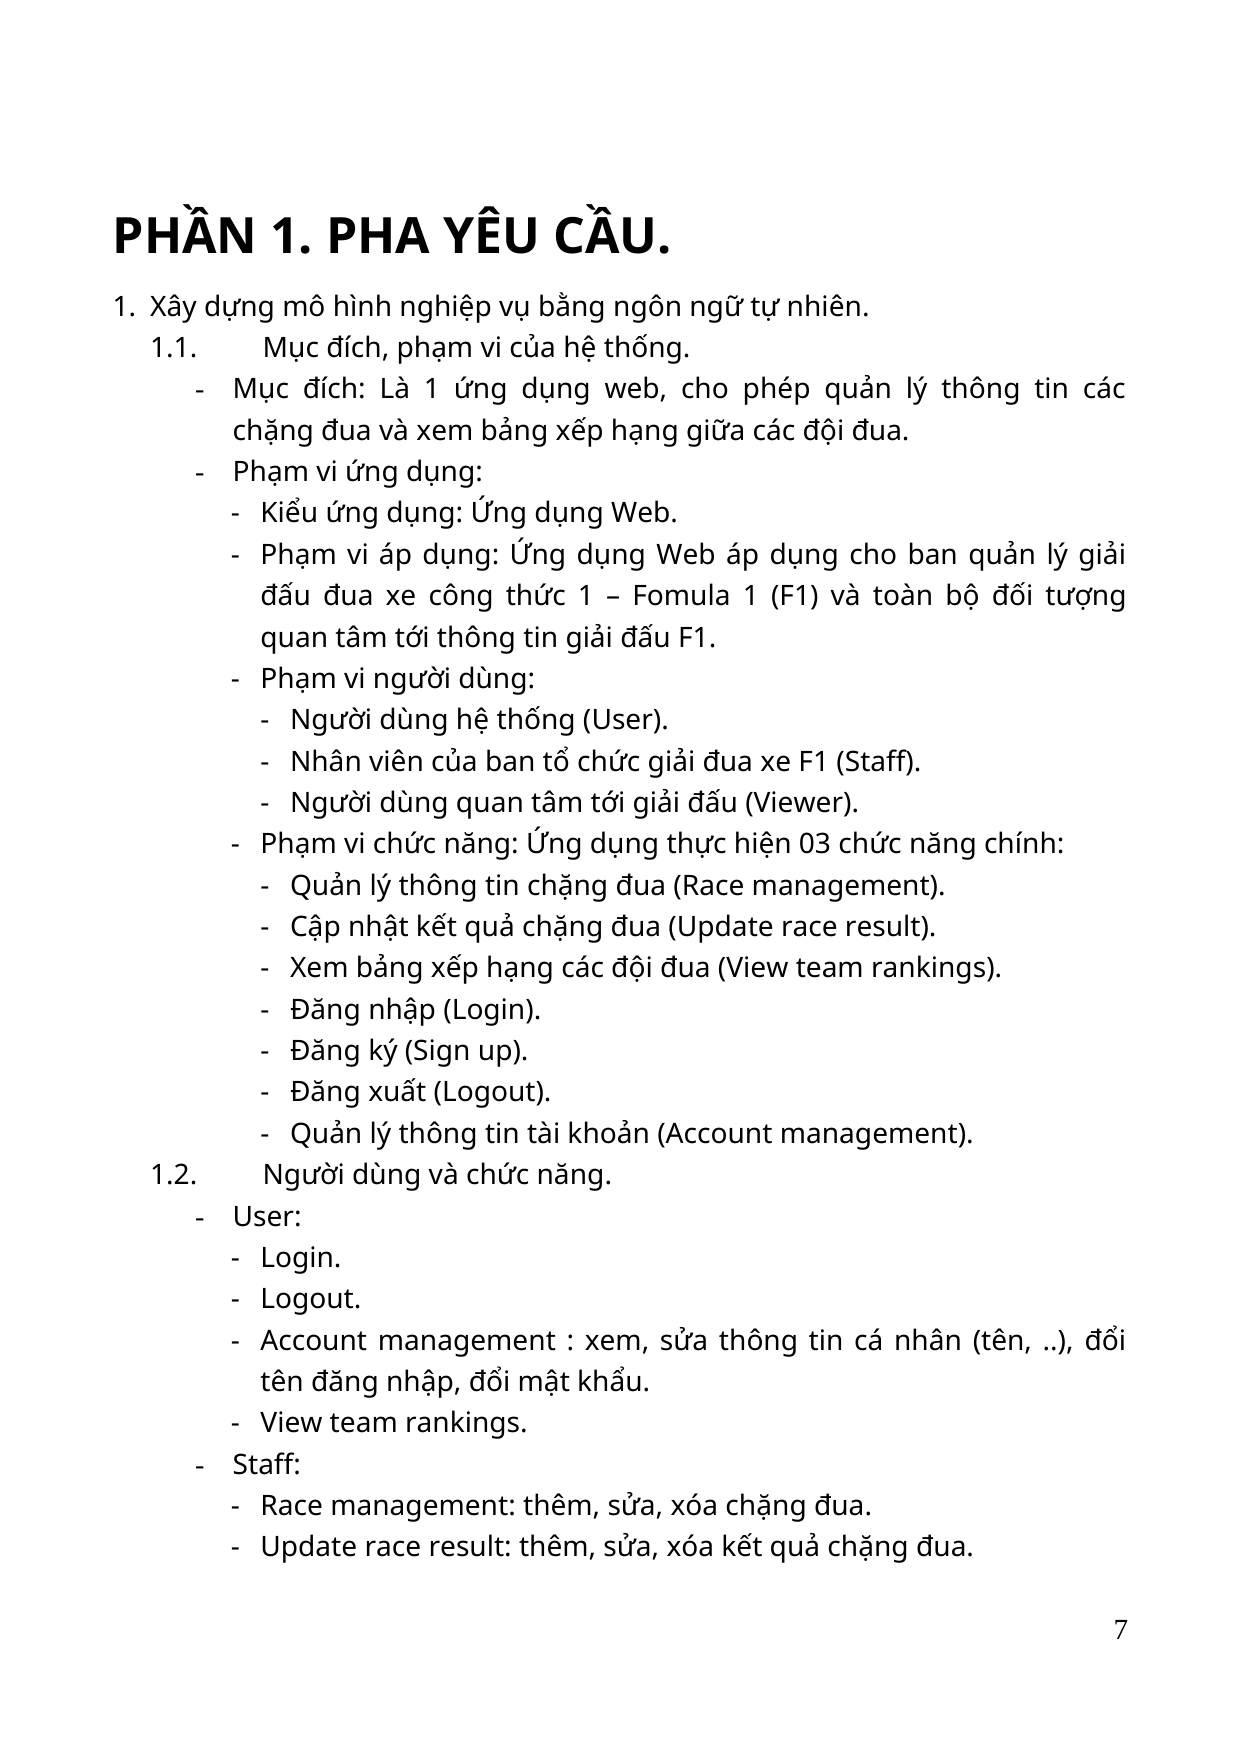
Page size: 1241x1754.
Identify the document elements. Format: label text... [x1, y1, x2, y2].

list Phạm vi ứng dụng: [195, 451, 1128, 490]
list Xem bảng xếp hạng các đội đua (View team rankings). [260, 948, 1128, 986]
list Đăng ký (Sign up). [260, 1030, 1128, 1069]
list Account management : xem, sửa thông tin cá nhân (tên, ..), đổi tên đăng nhập, đổi mật khẩu. [231, 1320, 1128, 1399]
list Logout. [231, 1278, 1128, 1317]
list Kiểu ứng dụng: Ứng dụng Web. [231, 493, 1128, 531]
list Phạm vi chức năng: Ứng dụng thực hiện 03 chức năng chính: [231, 824, 1128, 862]
list Login. [231, 1237, 1128, 1276]
list User: [195, 1196, 1128, 1234]
list Người dùng quan tâm tới giải đấu (Viewer). [260, 782, 1128, 821]
list Nhân viên của ban tổ chức giải đua xe F1 (Staff). [260, 741, 1128, 779]
list Người dùng và chức năng. [150, 1154, 1128, 1193]
list Race management: thêm, sửa, xóa chặng đua. [231, 1485, 1128, 1524]
subtitle PHẦN 1. PHA YÊU CẦU. [112, 200, 1128, 268]
list Phạm vi áp dụng: Ứng dụng Web áp dụng cho ban quản lý giải đấu đua xe công thức 1 – Fomula 1 (F1) và toàn bộ đối tượng quan tâm tới thông tin giải đấu F1. [231, 534, 1128, 655]
list Quản lý thông tin tài khoản (Account management). [260, 1113, 1128, 1151]
list Mục đích, phạm vi của hệ thống. [150, 327, 1128, 366]
list Xây dựng mô hình nghiệp vụ bằng ngôn ngữ tự nhiên. [112, 286, 1128, 324]
list Đăng nhập (Login). [260, 989, 1128, 1027]
list Đăng xuất (Logout). [260, 1072, 1128, 1110]
list Cập nhật kết quả chặng đua (Update race result). [260, 906, 1128, 945]
list View team rankings. [231, 1403, 1128, 1441]
list Mục đích: Là 1 ứng dụng web, cho phép quản lý thông tin các chặng đua và xem bảng xếp hạng giữa các đội đua. [195, 369, 1128, 448]
list Phạm vi người dùng: [231, 658, 1128, 697]
list Quản lý thông tin chặng đua (Race management). [260, 865, 1128, 903]
list Staff: [195, 1444, 1128, 1482]
list Update race result: thêm, sửa, xóa kết quả chặng đua. [231, 1527, 1128, 1565]
list Người dùng hệ thống (User). [260, 699, 1128, 738]
